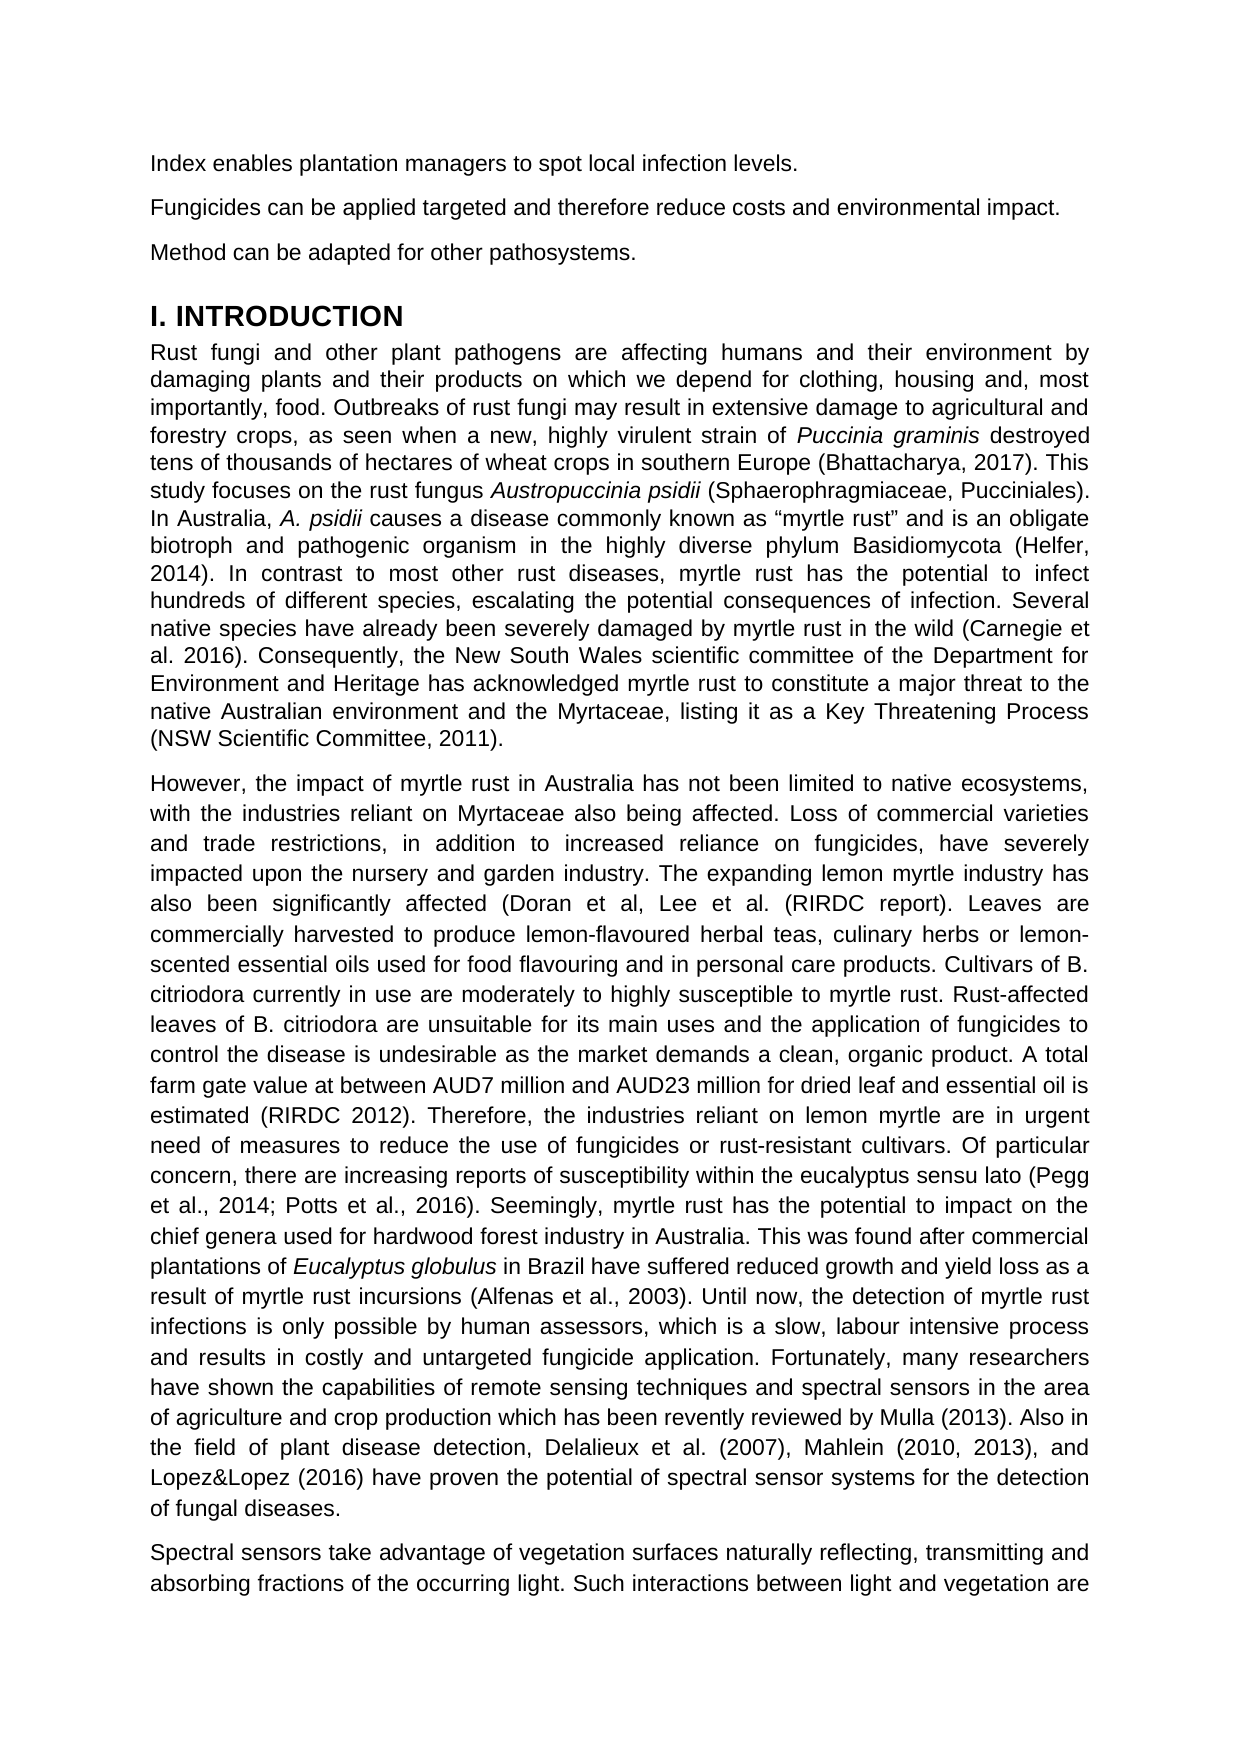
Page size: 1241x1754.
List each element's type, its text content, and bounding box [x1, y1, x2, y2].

subtitle I. Introduction [150, 299, 1090, 333]
text However, the impact of myrtle rust in Australia has not been limited to native ecosystems, with the industries reliant on Myrtaceae also being affected. Loss of commercial varieties and trade restrictions, in addition to increased reliance on fungicides, have severely impacted upon the nursery and garden industry. The expanding lemon myrtle industry has also been significantly affected (Doran et al, Lee et al. (RIRDC report). Leaves are commercially harvested to produce lemon-flavoured herbal teas, culinary herbs or lemon-scented essential oils used for food flavouring and in personal care products. Cultivars of B. citriodora currently in use are moderately to highly susceptible to myrtle rust. Rust-affected leaves of B. citriodora are unsuitable for its main uses and the application of fungicides to control the disease is undesirable as the market demands a clean, organic product. A total farm gate value at between AUD7 million and AUD23 million for dried leaf and essential oil is estimated (RIRDC 2012). Therefore, the industries reliant on lemon myrtle are in urgent need of measures to reduce the use of fungicides or rust-resistant cultivars. Of particular concern, there are increasing reports of susceptibility within the eucalyptus sensu lato (Pegg et al., 2014; Potts et al., 2016). Seemingly, myrtle rust has the potential to impact on the chief genera used for hardwood forest industry in Australia. This was found after commercial plantations of Eucalyptus globulus in Brazil have suffered reduced growth and yield loss as a result of myrtle rust incursions (Alfenas et al., 2003). Until now, the detection of myrtle rust infections is only possible by human assessors, which is a slow, labour intensive process and results in costly and untargeted fungicide application. Fortunately, many researchers have shown the capabilities of remote sensing techniques and spectral sensors in the area of agriculture and crop production which has been revently reviewed by Mulla (2013). Also in the field of plant disease detection, Delalieux et al. (2007), Mahlein (2010, 2013), and Lopez&Lopez (2016) have proven the potential of spectral sensor systems for the detection of fungal diseases. [150, 769, 1090, 1521]
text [150, 1539, 1090, 1596]
